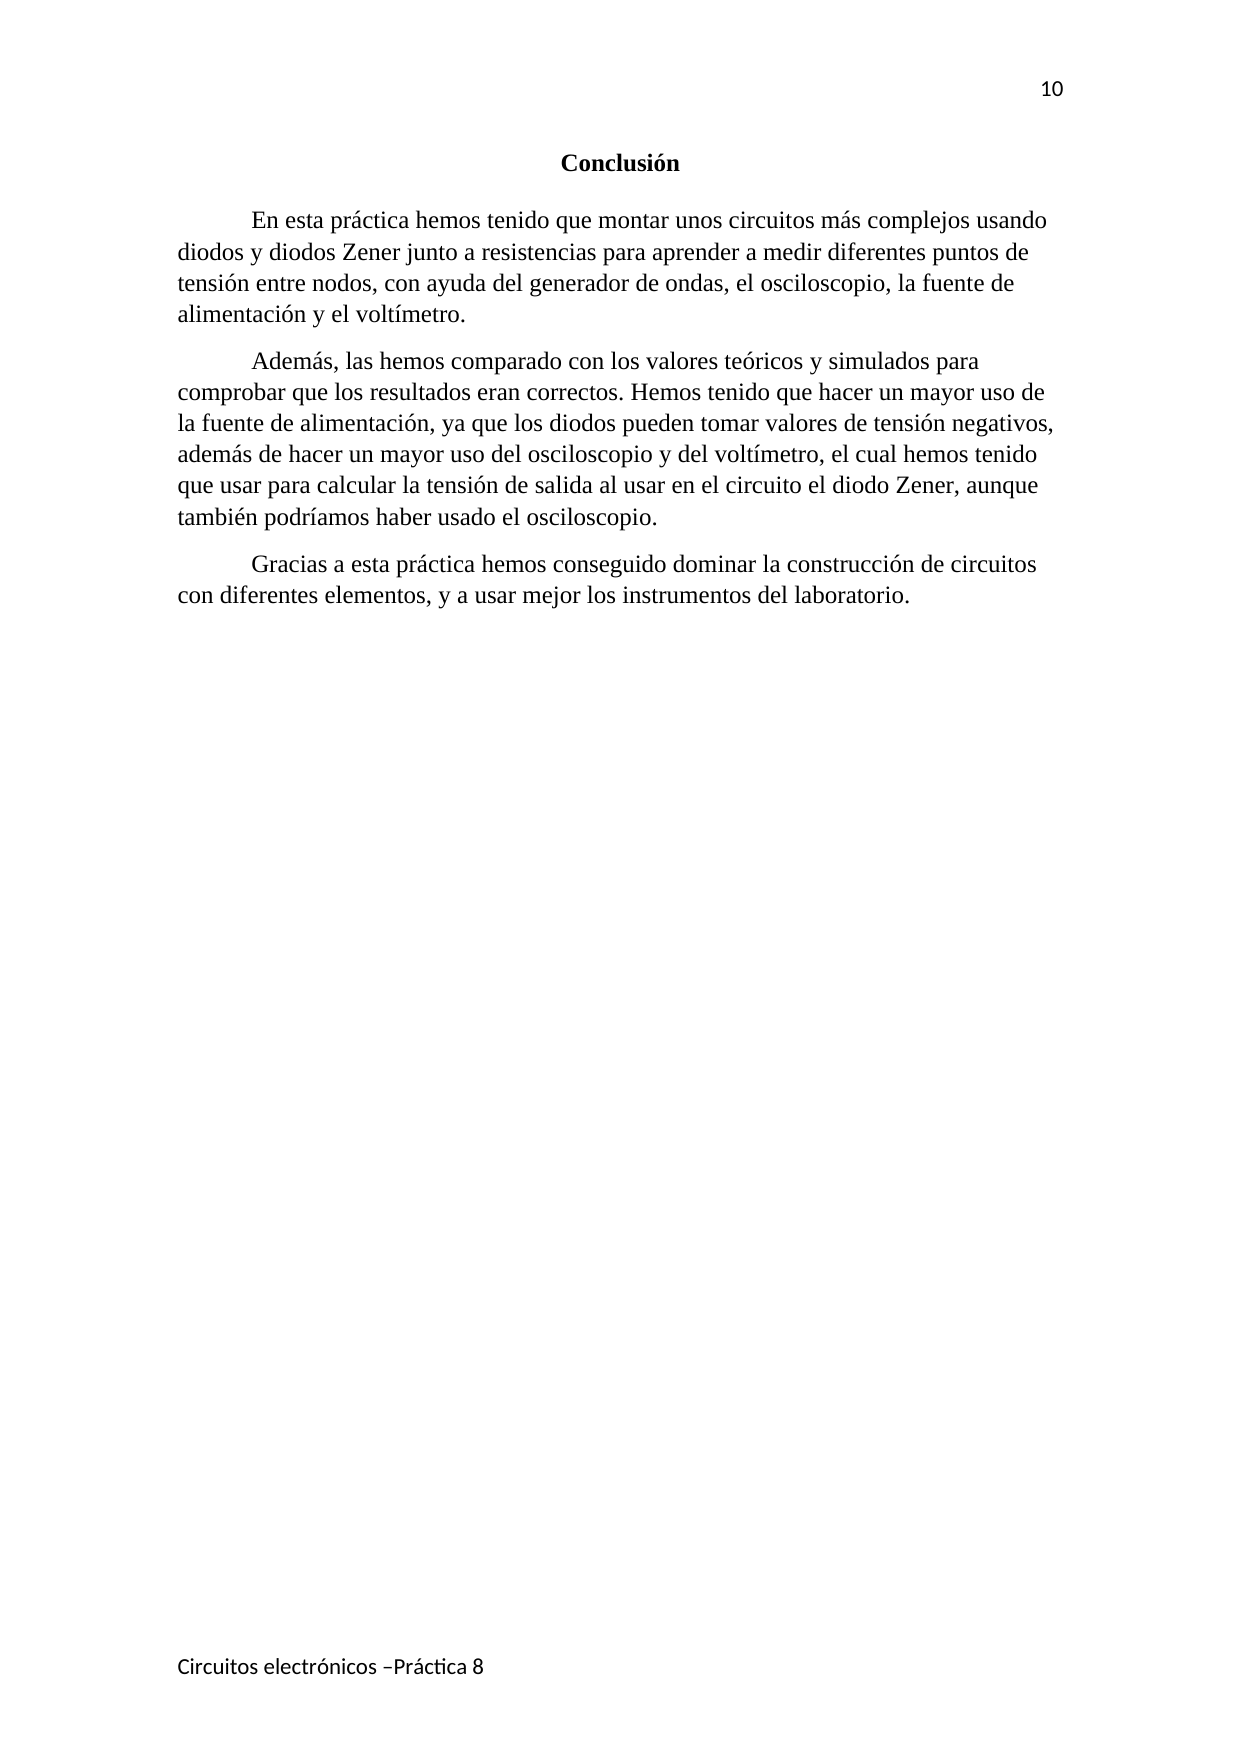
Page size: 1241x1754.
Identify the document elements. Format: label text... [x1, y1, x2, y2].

text En esta práctica hemos tenido que montar unos circuitos más complejos usando diodos y diodos Zener junto a resistencias para aprender a medir diferentes puntos de tensión entre nodos, con ayuda del generador de ondas, el osciloscopio, la fuente de alimentación y el voltímetro. [177, 206, 1063, 327]
text Gracias a esta práctica hemos conseguido dominar la construcción de circuitos con diferentes elementos, y a usar mejor los instrumentos del laboratorio. [177, 549, 1063, 609]
subtitle Conclusión [177, 148, 1063, 176]
text Además, las hemos comparado con los valores teóricos y simulados para comprobar que los resultados eran correctos. Hemos tenido que hacer un mayor uso de la fuente de alimentación, ya que los diodos pueden tomar valores de tensión negativos, además de hacer un mayor uso del osciloscopio y del voltímetro, el cual hemos tenido que usar para calcular la tensión de salida al usar en el circuito el diodo Zener, aunque también podríamos haber usado el osciloscopio. [177, 346, 1063, 530]
